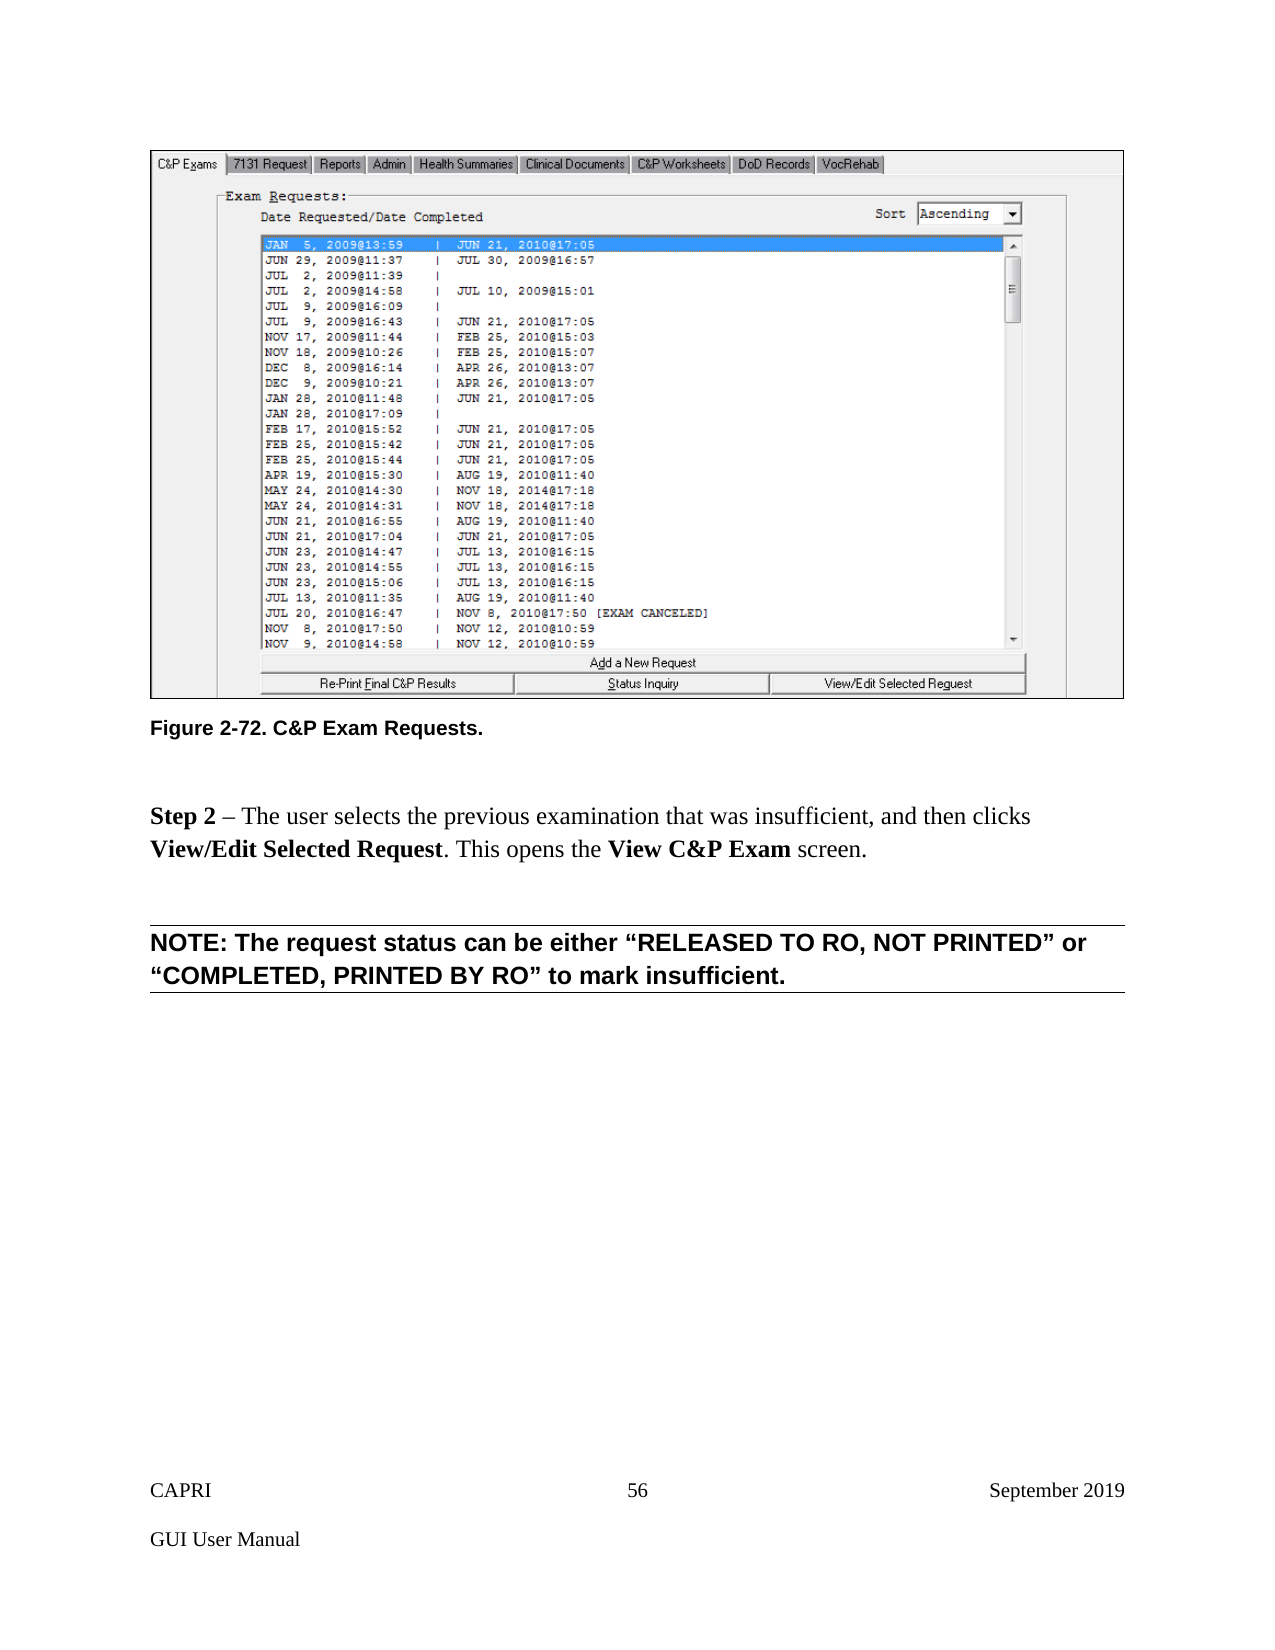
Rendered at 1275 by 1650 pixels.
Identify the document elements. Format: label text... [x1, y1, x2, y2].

picture [151, 151, 1123, 698]
text Step 2 – The user selects the previous examination that was insufficient, and then clicks View/Edit Selected Request. This opens the View C&P Exam screen. [150, 801, 1125, 863]
text NOTE: The request status can be either “RELEASED TO RO, NOT PRINTED” or “COMPLETED, PRINTED BY RO” to mark insufficient. [150, 926, 1125, 992]
